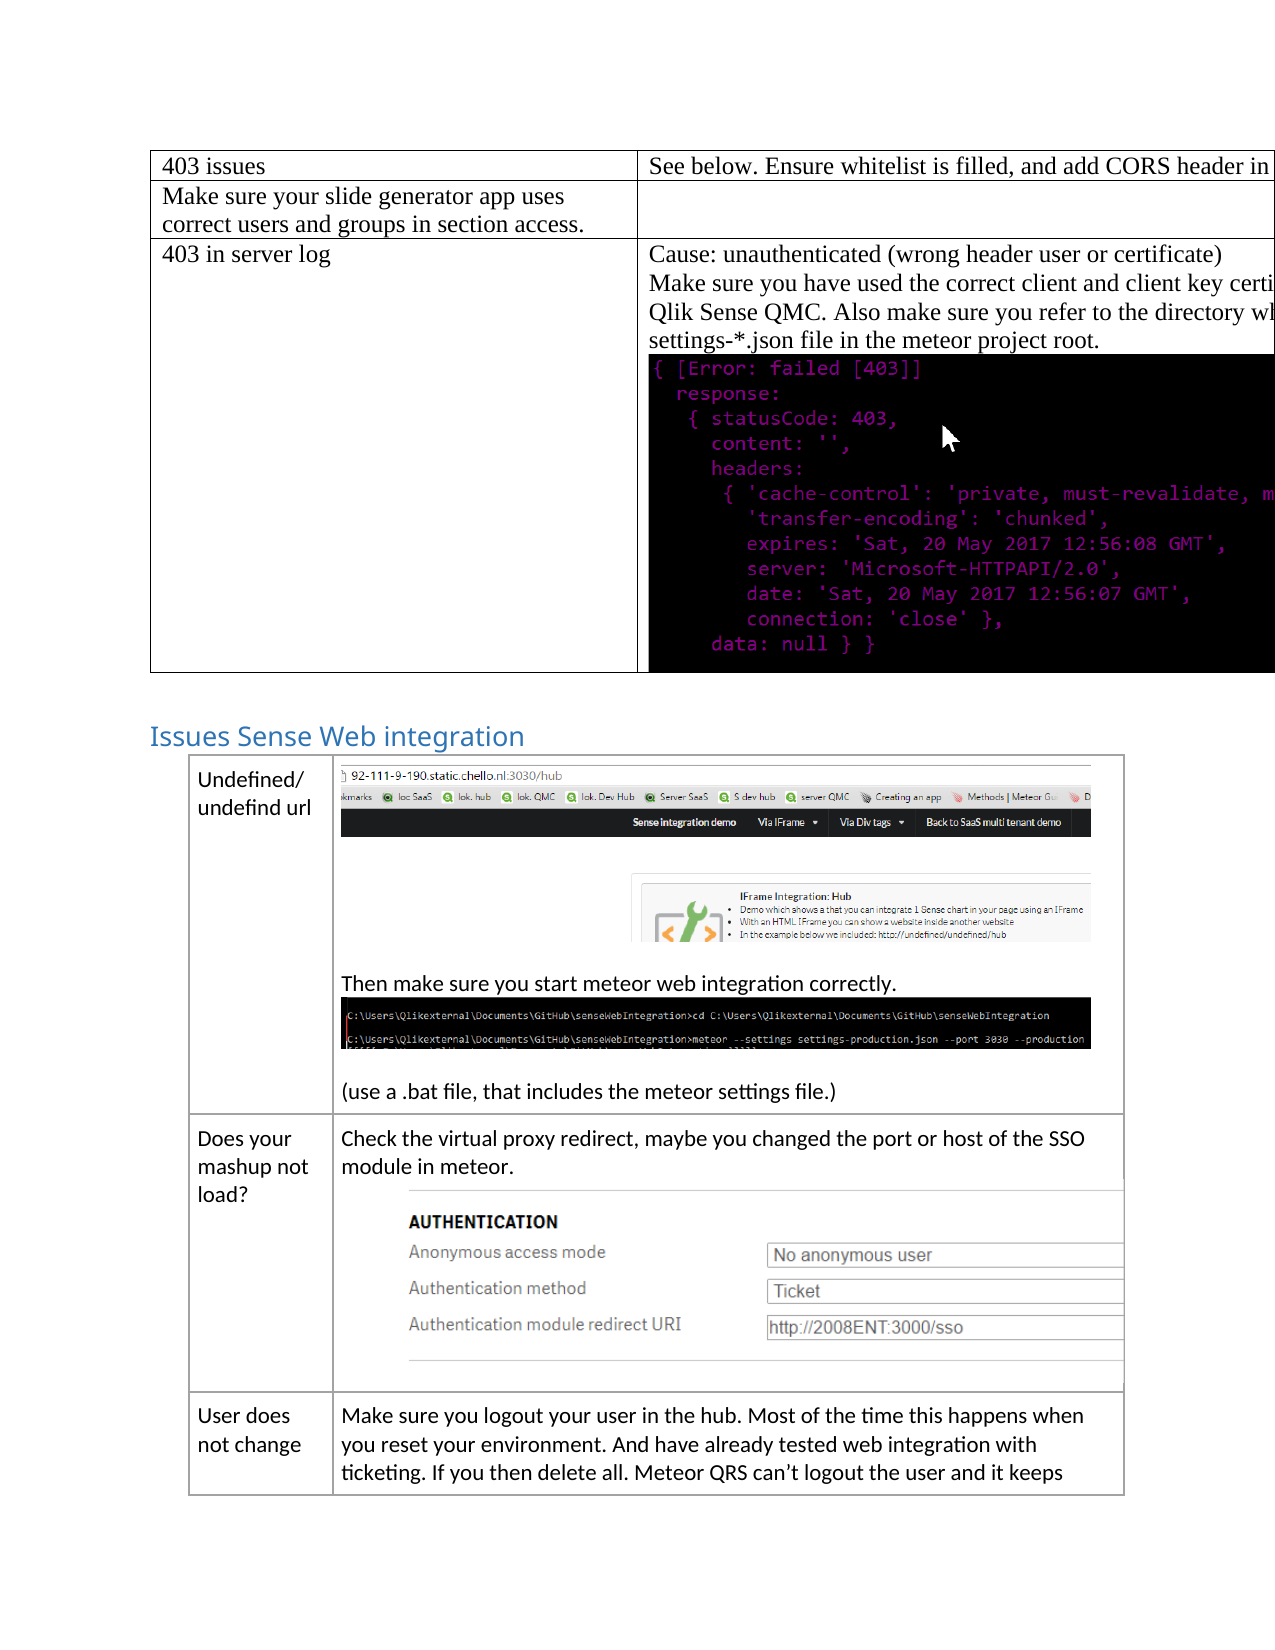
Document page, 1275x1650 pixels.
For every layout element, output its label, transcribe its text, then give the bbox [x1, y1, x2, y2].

table_header Undefined/undefind url [190, 756, 332, 1113]
table_cell See below. Ensure whitelist is filled, and add CORS header in the presentation virtual proxy. [638, 151, 1274, 180]
table_cell Does your mashup not load? [190, 1115, 332, 1391]
picture [341, 997, 1091, 1049]
table_cell Make sure your slide generator app uses correct users and groups in section access. [151, 181, 637, 238]
picture [648, 354, 1275, 672]
subtitle Issues Sense Web integration [150, 717, 1125, 754]
picture [397, 1179, 1124, 1383]
table_cell 403 in server log [151, 239, 637, 672]
table_cell [638, 181, 1274, 238]
table_cell 403 issues [151, 151, 637, 180]
table_cell Cause: unauthenticated (wrong header user or certificate) Make sure you have used the correct client and client key certificates which you exported from Qlik Sense QMC. Also make sure you refer to the directory where you have put them in the settings-*.json file in the meteor project root. [638, 239, 1274, 672]
table_header Then make sure you start meteor web integration correctly. (use a .bat file, that includes the meteor settings file.) [334, 756, 1123, 1113]
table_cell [334, 1393, 1123, 1494]
picture [341, 764, 1091, 942]
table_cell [190, 1393, 332, 1494]
table_cell Check the virtual proxy redirect, maybe you changed the port or host of the SSO module in meteor. [334, 1115, 1123, 1391]
